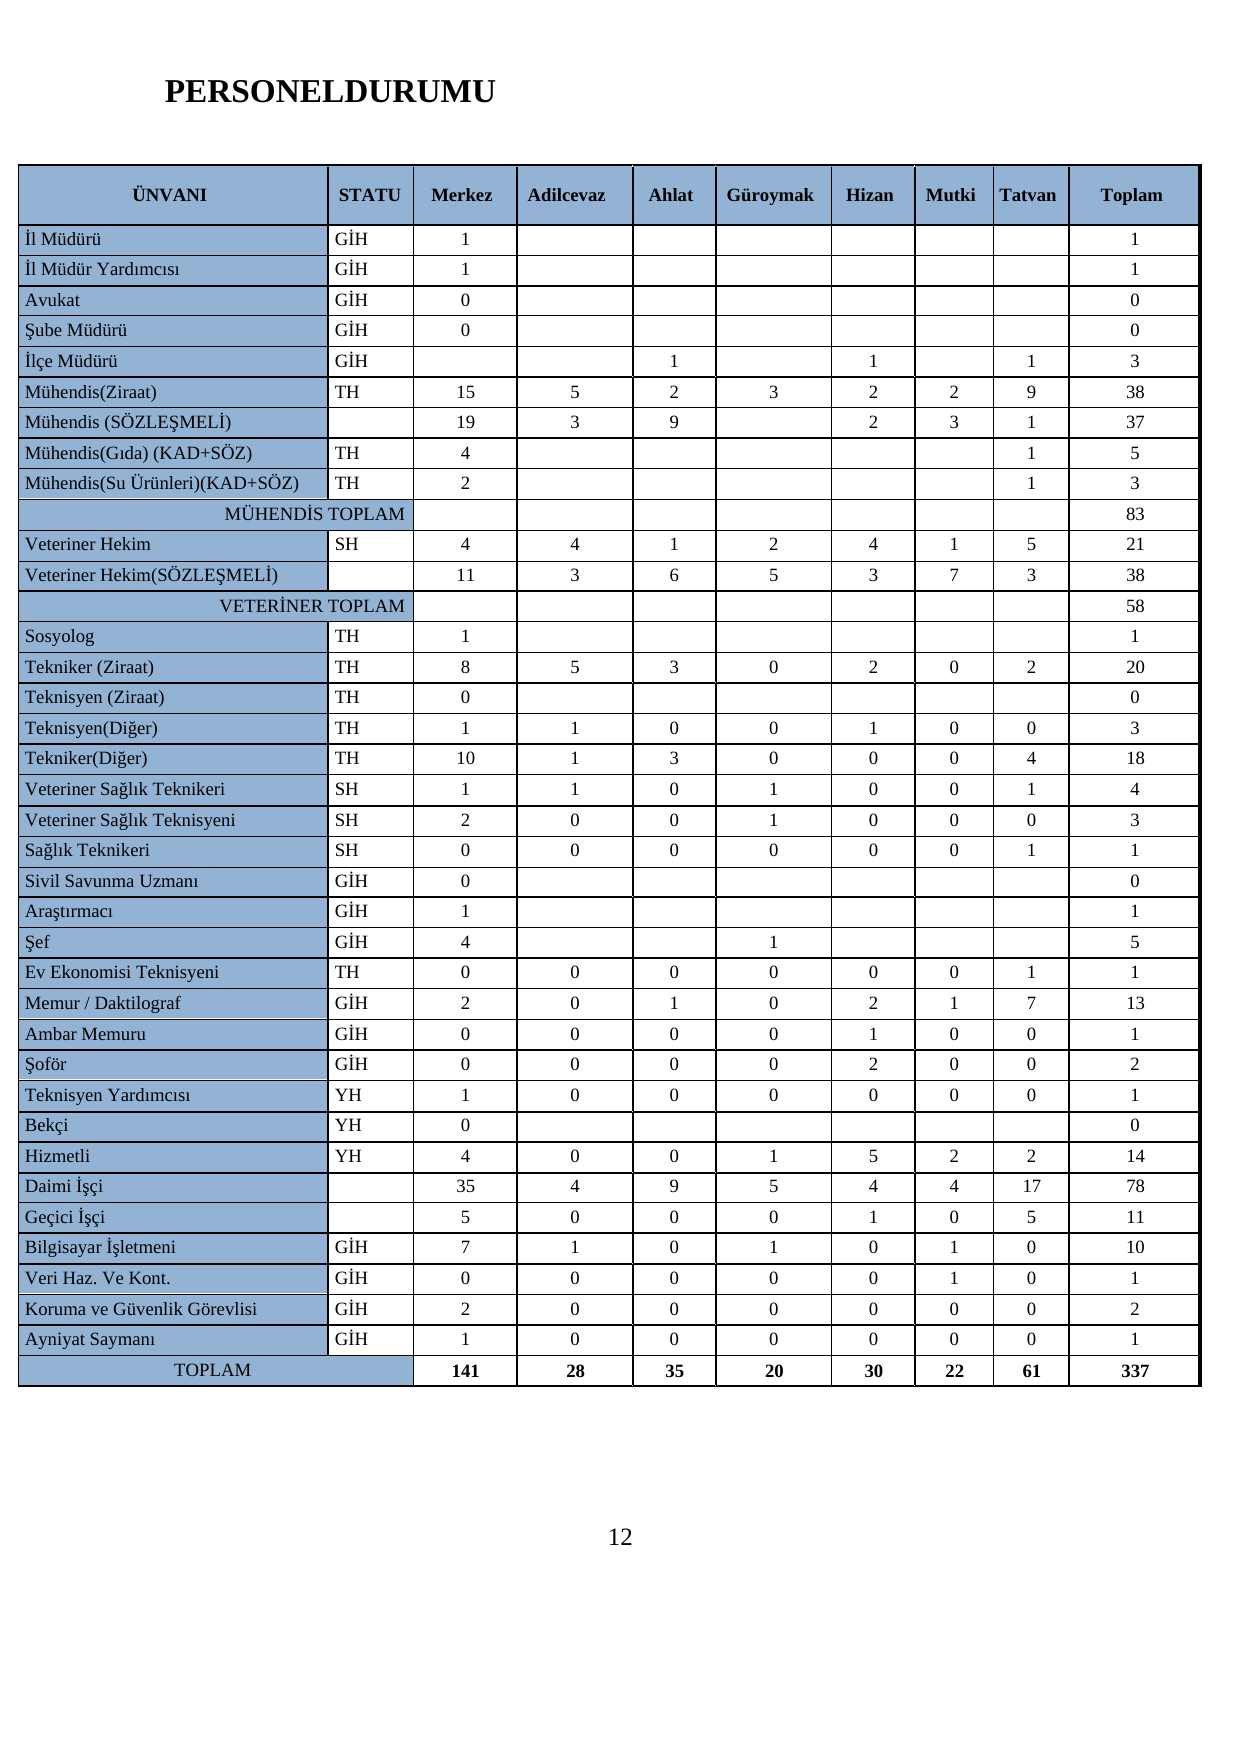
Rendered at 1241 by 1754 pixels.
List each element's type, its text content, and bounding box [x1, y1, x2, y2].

table_cell TH [329, 378, 413, 407]
table_cell 1 [994, 469, 1068, 498]
table_cell 0 [717, 1203, 831, 1232]
table_cell [634, 928, 715, 957]
table_cell 5 [994, 1203, 1068, 1232]
table_cell 1 [916, 1265, 993, 1293]
table_cell [994, 592, 1068, 621]
table_cell 0 [634, 1326, 715, 1355]
table_cell [916, 928, 993, 957]
table_cell İlçe Müdürü [19, 347, 327, 376]
table_cell [518, 1113, 632, 1141]
table_cell Bilgisayar İşletmeni [19, 1234, 327, 1263]
table_cell 3 [518, 562, 632, 590]
table_cell 0 [414, 1265, 516, 1293]
table_cell 35 [414, 1174, 516, 1202]
table_cell Geçici İşçi [19, 1203, 327, 1232]
table_cell 0 [916, 775, 993, 805]
table_cell 0 [414, 1051, 516, 1079]
table_cell [634, 684, 715, 713]
table_cell 0 [832, 1081, 914, 1111]
table_cell 0 [518, 1051, 632, 1079]
table_cell 38 [1070, 378, 1198, 407]
table_cell 2 [832, 989, 914, 1018]
table_cell 1 [414, 256, 516, 285]
table_cell GİH [329, 928, 413, 957]
table_cell [518, 226, 632, 255]
table_cell MÜHENDİS TOPLAM [19, 500, 413, 530]
table_cell 4 [916, 1174, 993, 1202]
table_cell İl Müdür Yardımcısı [19, 256, 327, 285]
table_cell 1 [994, 439, 1068, 468]
table_cell 0 [994, 1020, 1068, 1049]
table_cell [994, 898, 1068, 927]
table_cell [832, 316, 914, 346]
table_cell Teknisyen Yardımcısı [19, 1081, 327, 1111]
table_cell 2 [832, 378, 914, 407]
table_cell [832, 684, 914, 713]
table_cell 21 [1070, 531, 1198, 561]
table_cell 0 [1070, 684, 1198, 713]
table_cell Mühendis(Gıda) (KAD+SÖZ) [19, 439, 327, 468]
table_cell 7 [994, 989, 1068, 1018]
table_cell [518, 622, 632, 652]
table_cell 0 [916, 837, 993, 867]
table_cell 0 [414, 287, 516, 315]
table_cell 1 [414, 1081, 516, 1111]
table_cell 10 [1070, 1234, 1198, 1263]
table_cell 0 [994, 1265, 1068, 1293]
table_cell YH [329, 1113, 413, 1141]
table_cell 15 [414, 378, 516, 407]
table_cell 13 [1070, 989, 1198, 1018]
table_cell 1 [832, 1203, 914, 1232]
table_cell 4 [518, 1174, 632, 1202]
table_cell 1 [414, 1326, 516, 1355]
table_cell [717, 408, 831, 437]
table_cell 3 [1070, 714, 1198, 743]
table_cell 0 [634, 1295, 715, 1324]
table_cell 0 [994, 1051, 1068, 1079]
table_cell 1 [634, 531, 715, 561]
table_cell 5 [717, 1174, 831, 1202]
table_cell [634, 316, 715, 346]
table_cell 1 [634, 347, 715, 376]
table_cell 0 [518, 1295, 632, 1324]
table_cell 78 [1070, 1174, 1198, 1202]
table_cell [916, 347, 993, 376]
table_cell 0 [717, 1020, 831, 1049]
table_cell [717, 469, 831, 498]
table_cell [994, 226, 1068, 255]
table_cell 8 [414, 653, 516, 682]
table_cell 1 [994, 837, 1068, 867]
table_cell 38 [1070, 562, 1198, 590]
table_cell 14 [1070, 1143, 1198, 1172]
table_cell [916, 898, 993, 927]
table_cell [717, 226, 831, 255]
table_cell 2 [414, 1295, 516, 1324]
table_cell 0 [994, 714, 1068, 743]
table_cell [717, 868, 831, 896]
table_cell [414, 592, 516, 621]
table_cell 0 [518, 989, 632, 1018]
table_cell 141 [414, 1356, 516, 1385]
table_cell Şef [19, 928, 327, 957]
table_cell 19 [414, 408, 516, 437]
table_cell Şube Müdürü [19, 316, 327, 346]
table_cell [717, 684, 831, 713]
table_cell 1 [717, 1234, 831, 1263]
table_cell [916, 256, 993, 285]
table_cell 11 [1070, 1203, 1198, 1232]
table_cell TH [329, 622, 413, 652]
table_cell 2 [414, 989, 516, 1018]
table_cell 2 [414, 469, 516, 498]
table_cell [717, 622, 831, 652]
table_cell 0 [518, 1081, 632, 1111]
table_cell Araştırmacı [19, 898, 327, 927]
table_cell 0 [717, 989, 831, 1018]
table_cell GİH [329, 898, 413, 927]
table_cell GİH [329, 347, 413, 376]
table_header Ahlat [634, 166, 715, 224]
table_cell Sivil Savunma Uzmanı [19, 868, 327, 896]
table_cell [994, 928, 1068, 957]
table_cell [916, 469, 993, 498]
table_cell 0 [717, 1081, 831, 1111]
table_header Adilcevaz [518, 166, 632, 224]
table_cell 5 [994, 531, 1068, 561]
table_cell Koruma ve Güvenlik Görevlisi [19, 1295, 327, 1324]
table_cell [916, 226, 993, 255]
table_cell 0 [414, 1113, 516, 1141]
table_cell 5 [1070, 928, 1198, 957]
table_cell 1 [1070, 898, 1198, 927]
table_cell 4 [832, 1174, 914, 1202]
table_cell SH [329, 775, 413, 805]
table_cell 0 [832, 807, 914, 836]
table_cell [634, 898, 715, 927]
table_cell 22 [916, 1356, 993, 1385]
table_cell 0 [634, 1081, 715, 1111]
table_cell 0 [518, 807, 632, 836]
table_cell 0 [1070, 287, 1198, 315]
table_cell Veteriner Hekim [19, 531, 327, 561]
table_cell 0 [717, 1051, 831, 1079]
table_cell 0 [717, 1265, 831, 1293]
table_cell GİH [329, 287, 413, 315]
table_cell 0 [1070, 1113, 1198, 1141]
table_cell [916, 684, 993, 713]
table_cell 1 [518, 775, 632, 805]
table_cell 0 [832, 1234, 914, 1263]
table_cell 20 [1070, 653, 1198, 682]
table_cell [518, 684, 632, 713]
table_cell 0 [414, 837, 516, 867]
table_cell GİH [329, 1234, 413, 1263]
table_cell 1 [994, 959, 1068, 988]
table_cell 30 [832, 1356, 914, 1385]
table_cell 0 [916, 959, 993, 988]
table_cell İl Müdürü [19, 226, 327, 255]
table_cell 28 [518, 1356, 632, 1385]
table_cell [717, 347, 831, 376]
table_cell 2 [994, 1143, 1068, 1172]
table_cell 2 [634, 378, 715, 407]
table_cell 1 [916, 1234, 993, 1263]
table_cell [329, 1203, 413, 1232]
table_cell 3 [994, 562, 1068, 590]
table_cell 1 [916, 531, 993, 561]
table_cell [518, 868, 632, 896]
table_header ÜNVANI [19, 166, 327, 224]
table_cell [634, 226, 715, 255]
table_header STATU [329, 166, 413, 224]
table_cell 4 [518, 531, 632, 561]
table_cell [832, 1113, 914, 1141]
table_cell GİH [329, 1295, 413, 1324]
table_cell [832, 868, 914, 896]
table_cell 7 [916, 562, 993, 590]
table_cell TH [329, 439, 413, 468]
table_cell Ev Ekonomisi Teknisyeni [19, 959, 327, 988]
table_cell 1 [832, 347, 914, 376]
table_cell [518, 500, 632, 530]
table_cell 0 [916, 1081, 993, 1111]
table_cell 0 [634, 1143, 715, 1172]
table_cell 1 [994, 775, 1068, 805]
table_cell 0 [994, 1326, 1068, 1355]
table_cell Teknisyen (Ziraat) [19, 684, 327, 713]
table_cell 0 [1070, 868, 1198, 896]
table_cell 4 [832, 531, 914, 561]
table_cell 0 [634, 1020, 715, 1049]
table_cell 20 [717, 1356, 831, 1385]
table_cell 0 [916, 1203, 993, 1232]
table_cell 10 [414, 745, 516, 774]
table_cell VETERİNER TOPLAM [19, 592, 413, 621]
table_cell 4 [414, 531, 516, 561]
table_cell 1 [832, 714, 914, 743]
table_cell 3 [634, 745, 715, 774]
table_cell 1 [518, 1234, 632, 1263]
table_cell [832, 622, 914, 652]
table_cell 5 [518, 653, 632, 682]
table_cell [414, 347, 516, 376]
table_cell SH [329, 531, 413, 561]
table_cell [329, 1174, 413, 1202]
table_cell [518, 592, 632, 621]
table_cell [518, 256, 632, 285]
table_cell 0 [832, 1295, 914, 1324]
table_cell 5 [414, 1203, 516, 1232]
table_cell 0 [832, 837, 914, 867]
table_cell 4 [414, 928, 516, 957]
table_cell Mühendis (SÖZLEŞMELİ) [19, 408, 327, 437]
table_cell [634, 1113, 715, 1141]
table_cell Veteriner Sağlık Teknikeri [19, 775, 327, 805]
table_cell Veteriner Hekim(SÖZLEŞMELİ) [19, 562, 327, 590]
table_cell 0 [518, 1143, 632, 1172]
table_cell [717, 256, 831, 285]
table_cell 3 [832, 562, 914, 590]
table_cell [518, 316, 632, 346]
table_cell 1 [1070, 1020, 1198, 1049]
table_cell 0 [916, 653, 993, 682]
table_cell GİH [329, 1020, 413, 1049]
table_cell 1 [1070, 1326, 1198, 1355]
table_cell Hizmetli [19, 1143, 327, 1172]
table_header Tatvan [994, 166, 1068, 224]
table_cell 2 [916, 378, 993, 407]
table_cell Ayniyat Saymanı [19, 1326, 327, 1355]
table_cell 0 [916, 1326, 993, 1355]
table_cell Şoför [19, 1051, 327, 1079]
table_cell 2 [916, 1143, 993, 1172]
table_cell [634, 500, 715, 530]
table_cell [518, 898, 632, 927]
table_cell [634, 868, 715, 896]
table_cell [994, 684, 1068, 713]
table_cell 0 [916, 714, 993, 743]
table_cell 1 [994, 347, 1068, 376]
table_cell 3 [1070, 469, 1198, 498]
table_cell [518, 347, 632, 376]
table_cell [634, 439, 715, 468]
table_cell [414, 500, 516, 530]
table_cell YH [329, 1081, 413, 1111]
table_cell 2 [717, 531, 831, 561]
table_cell 58 [1070, 592, 1198, 621]
table_cell [717, 592, 831, 621]
table_cell 17 [994, 1174, 1068, 1202]
table_cell 83 [1070, 500, 1198, 530]
table_cell GİH [329, 316, 413, 346]
table_cell [916, 622, 993, 652]
table_cell 5 [518, 378, 632, 407]
table_cell [916, 439, 993, 468]
table_cell 0 [634, 1234, 715, 1263]
table_cell 0 [994, 807, 1068, 836]
table_cell [832, 592, 914, 621]
table_cell 0 [717, 1326, 831, 1355]
table_cell 4 [994, 745, 1068, 774]
table_cell 1 [1070, 622, 1198, 652]
table_cell [518, 469, 632, 498]
table_cell 1 [634, 989, 715, 1018]
table_cell [916, 500, 993, 530]
table_cell [994, 1113, 1068, 1141]
table_cell 1 [994, 408, 1068, 437]
table_cell 0 [994, 1295, 1068, 1324]
table_cell 0 [832, 775, 914, 805]
table_header Güroymak [717, 166, 831, 224]
table_cell Mühendis(Su Ürünleri)(KAD+SÖZ) [19, 469, 327, 498]
table_cell 61 [994, 1356, 1068, 1385]
table_cell 0 [832, 745, 914, 774]
table_cell 0 [717, 837, 831, 867]
table_cell 0 [518, 1265, 632, 1293]
table_cell 0 [518, 837, 632, 867]
table_cell YH [329, 1143, 413, 1172]
table_cell 3 [1070, 807, 1198, 836]
table_cell 0 [634, 1265, 715, 1293]
table_cell [994, 622, 1068, 652]
table_cell SH [329, 837, 413, 867]
table_cell 1 [717, 1143, 831, 1172]
table_cell 0 [518, 1326, 632, 1355]
table_cell GİH [329, 1265, 413, 1293]
table_cell 3 [916, 408, 993, 437]
table_cell [634, 469, 715, 498]
table_cell 11 [414, 562, 516, 590]
table_cell [994, 256, 1068, 285]
table_header Mutki [916, 166, 993, 224]
table_cell 3 [717, 378, 831, 407]
table_cell [832, 439, 914, 468]
table_cell 1 [717, 807, 831, 836]
table_cell 0 [1070, 316, 1198, 346]
table_cell [518, 439, 632, 468]
table_header Hizan [832, 166, 914, 224]
table_cell [994, 287, 1068, 315]
table_cell TH [329, 959, 413, 988]
table_cell [832, 928, 914, 957]
table_cell 0 [634, 775, 715, 805]
table_cell [634, 592, 715, 621]
table_cell [832, 898, 914, 927]
table_cell [994, 868, 1068, 896]
table_cell 0 [518, 959, 632, 988]
table_cell Daimi İşçi [19, 1174, 327, 1202]
table_cell Avukat [19, 287, 327, 315]
table_cell 0 [518, 1020, 632, 1049]
table_cell 0 [832, 1326, 914, 1355]
table_cell 0 [994, 1081, 1068, 1111]
table_cell 0 [414, 316, 516, 346]
table_cell 18 [1070, 745, 1198, 774]
table_cell 1 [916, 989, 993, 1018]
table_cell [518, 287, 632, 315]
table_cell Tekniker(Diğer) [19, 745, 327, 774]
table_cell [518, 928, 632, 957]
table_cell [717, 1113, 831, 1141]
table_cell 0 [414, 959, 516, 988]
table_cell 0 [916, 807, 993, 836]
table_cell TH [329, 714, 413, 743]
table_cell 4 [1070, 775, 1198, 805]
table_cell [634, 622, 715, 652]
table_cell 6 [634, 562, 715, 590]
table_cell 1 [414, 226, 516, 255]
table_cell 0 [717, 1295, 831, 1324]
table_cell 1 [414, 622, 516, 652]
table_cell Ambar Memuru [19, 1020, 327, 1049]
table_cell 0 [634, 1051, 715, 1079]
table_cell 0 [634, 1203, 715, 1232]
table_cell 35 [634, 1356, 715, 1385]
table_cell 0 [916, 745, 993, 774]
table_cell TH [329, 653, 413, 682]
table_cell 5 [717, 562, 831, 590]
table_cell TH [329, 469, 413, 498]
table_cell 1 [717, 775, 831, 805]
table_cell 1 [414, 714, 516, 743]
table_cell 1 [832, 1020, 914, 1049]
table_cell 4 [414, 1143, 516, 1172]
table_cell [832, 469, 914, 498]
table_cell [916, 868, 993, 896]
table_cell [634, 287, 715, 315]
table_cell GİH [329, 868, 413, 896]
table_cell 0 [717, 714, 831, 743]
table_cell 1 [518, 745, 632, 774]
table_cell [717, 316, 831, 346]
table_cell [994, 500, 1068, 530]
list PERSONELDURUMU [106, 71, 1215, 110]
table_cell 1 [1070, 837, 1198, 867]
table_cell 337 [1070, 1356, 1198, 1385]
table_cell 2 [832, 653, 914, 682]
table_cell 3 [1070, 347, 1198, 376]
table_cell Bekçi [19, 1113, 327, 1141]
table_cell Sağlık Teknikeri [19, 837, 327, 867]
table_header Merkez [414, 166, 516, 224]
table_cell [832, 226, 914, 255]
table_cell 2 [832, 1051, 914, 1079]
table_cell Sosyolog [19, 622, 327, 652]
table_cell 4 [414, 439, 516, 468]
table_cell SH [329, 807, 413, 836]
table_cell 7 [414, 1234, 516, 1263]
table_cell 1 [414, 898, 516, 927]
table_cell 0 [717, 959, 831, 988]
table_cell 2 [994, 653, 1068, 682]
table_cell [916, 592, 993, 621]
table_cell 5 [832, 1143, 914, 1172]
table_cell [329, 408, 413, 437]
table_cell [916, 287, 993, 315]
table_cell [832, 500, 914, 530]
table_cell 0 [717, 745, 831, 774]
table_cell 9 [634, 408, 715, 437]
table_cell 3 [634, 653, 715, 682]
table_cell GİH [329, 256, 413, 285]
table_cell 1 [1070, 959, 1198, 988]
table_cell [916, 1113, 993, 1141]
table_cell 2 [1070, 1051, 1198, 1079]
table_cell [717, 439, 831, 468]
table_cell 1 [414, 775, 516, 805]
table_cell [832, 287, 914, 315]
table_cell 0 [994, 1234, 1068, 1263]
table_cell 0 [717, 653, 831, 682]
table_cell 0 [518, 1203, 632, 1232]
table_cell 1 [1070, 226, 1198, 255]
table_cell 0 [916, 1020, 993, 1049]
table_cell 9 [634, 1174, 715, 1202]
table_cell GİH [329, 989, 413, 1018]
table_cell 1 [1070, 1081, 1198, 1111]
table_cell 1 [717, 928, 831, 957]
table_header Toplam [1070, 166, 1198, 224]
table_cell 1 [1070, 1265, 1198, 1293]
table_cell [832, 256, 914, 285]
table_cell 0 [414, 1020, 516, 1049]
table_cell 2 [832, 408, 914, 437]
table_cell 1 [518, 714, 632, 743]
table_cell GİH [329, 1326, 413, 1355]
table_cell [994, 316, 1068, 346]
table_cell TH [329, 684, 413, 713]
table_cell 0 [414, 868, 516, 896]
table_cell GİH [329, 1051, 413, 1079]
table_cell 0 [634, 959, 715, 988]
table_cell GİH [329, 226, 413, 255]
table_cell 0 [414, 684, 516, 713]
table_cell TOPLAM [19, 1356, 413, 1385]
table_cell 0 [634, 714, 715, 743]
table_cell 0 [916, 1051, 993, 1079]
table_cell 3 [518, 408, 632, 437]
table_cell 0 [634, 837, 715, 867]
table_cell 0 [916, 1295, 993, 1324]
table_cell 2 [414, 807, 516, 836]
text 12 [606, 1522, 634, 1551]
table_cell 37 [1070, 408, 1198, 437]
table_cell 0 [832, 959, 914, 988]
table_cell Teknisyen(Diğer) [19, 714, 327, 743]
table_cell [717, 287, 831, 315]
table_cell Veteriner Sağlık Teknisyeni [19, 807, 327, 836]
table_cell [634, 256, 715, 285]
table_cell TH [329, 745, 413, 774]
table_cell Tekniker (Ziraat) [19, 653, 327, 682]
table_cell [916, 316, 993, 346]
table_cell 9 [994, 378, 1068, 407]
table_cell 0 [832, 1265, 914, 1293]
table_cell [717, 898, 831, 927]
table_cell Memur / Daktilograf [19, 989, 327, 1018]
table_cell [717, 500, 831, 530]
table_cell Veri Haz. Ve Kont. [19, 1265, 327, 1293]
table_cell Mühendis(Ziraat) [19, 378, 327, 407]
table_cell 5 [1070, 439, 1198, 468]
table_cell 0 [634, 807, 715, 836]
table_cell [329, 562, 413, 590]
table_cell 1 [1070, 256, 1198, 285]
table_cell 2 [1070, 1295, 1198, 1324]
